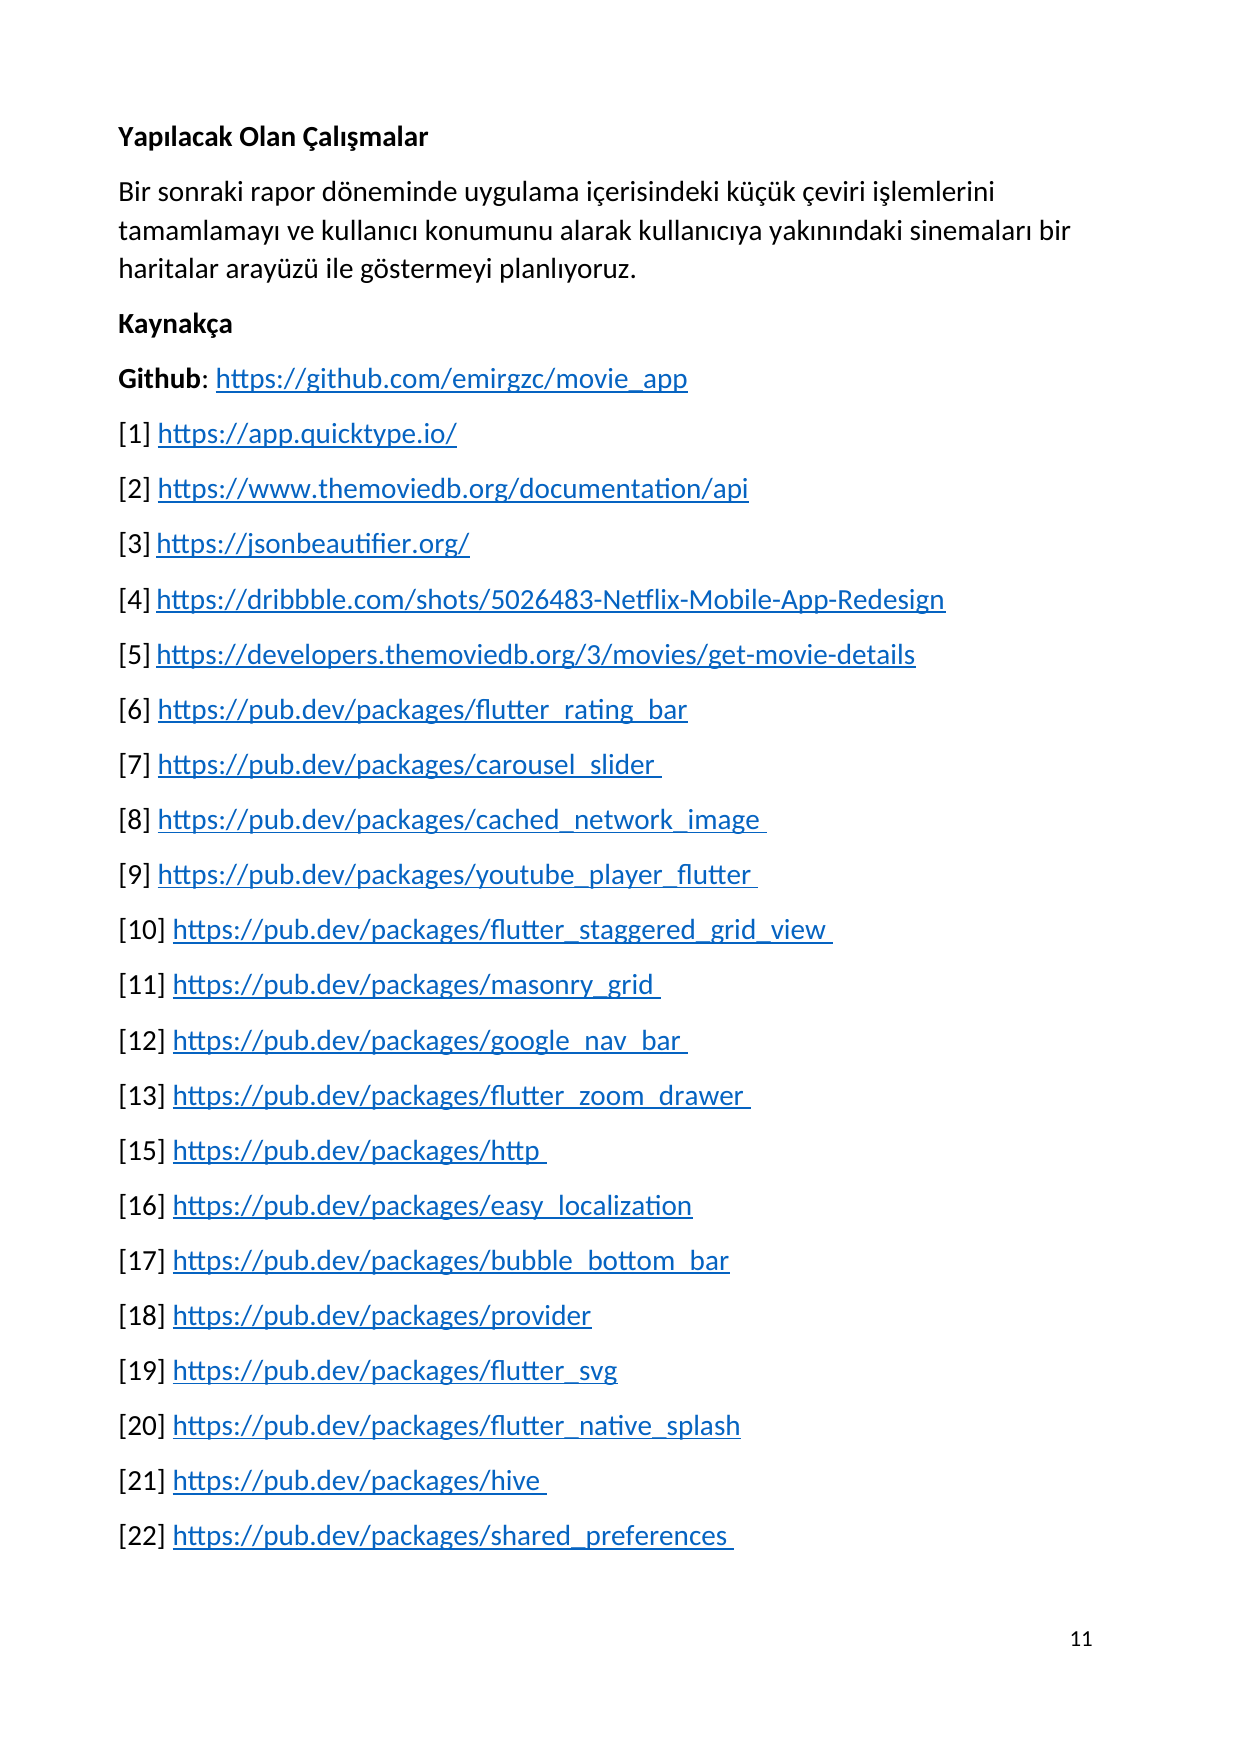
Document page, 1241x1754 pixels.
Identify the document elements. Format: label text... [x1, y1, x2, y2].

text [11] https://pub.dev/packages/masonry_grid [118, 966, 1092, 1002]
text [12] https://pub.dev/packages/google_nav_bar [118, 1022, 1092, 1057]
text [18] https://pub.dev/packages/provider [118, 1297, 1092, 1333]
text [6] https://pub.dev/packages/flutter_rating_bar [118, 691, 1092, 727]
text [8] https://pub.dev/packages/cached_network_image [118, 801, 1092, 837]
text Yapılacak Olan Çalışmalar [118, 118, 1092, 154]
text [13] https://pub.dev/packages/flutter_zoom_drawer [118, 1077, 1092, 1112]
text [4] https://dribbble.com/shots/5026483-Netflix-Mobile-App-Redesign [118, 581, 1092, 616]
text [19] https://pub.dev/packages/flutter_svg [118, 1352, 1092, 1388]
text [17] https://pub.dev/packages/bubble_bottom_bar [118, 1242, 1092, 1278]
text [16] https://pub.dev/packages/easy_localization [118, 1187, 1092, 1222]
text [20] https://pub.dev/packages/flutter_native_splash [118, 1407, 1092, 1443]
text Kaynakça [118, 305, 1092, 341]
text [9] https://pub.dev/packages/youtube_player_flutter [118, 856, 1092, 892]
text [21] https://pub.dev/packages/hive [118, 1462, 1092, 1498]
text [1] https://app.quicktype.io/ [118, 415, 1092, 451]
text [15] https://pub.dev/packages/http [118, 1132, 1092, 1167]
text [2] https://www.themoviedb.org/documentation/api [118, 471, 1092, 506]
text [22] https://pub.dev/packages/shared_preferences [118, 1517, 1092, 1553]
text [7] https://pub.dev/packages/carousel_slider [118, 746, 1092, 782]
text Bir sonraki rapor döneminde uygulama içerisindeki küçük çeviri işlemlerini tamamlamayı ve kullanıcı konumunu alarak kullanıcıya yakınındaki sinemaları bir haritalar arayüzü ile göstermeyi planlıyoruz. [118, 173, 1092, 286]
text [3] https://jsonbeautifier.org/ [118, 526, 1092, 561]
text [5] https://developers.themoviedb.org/3/movies/get-movie-details [118, 636, 1092, 671]
text Github: https://github.com/emirgzc/movie_app [118, 360, 1092, 396]
text [10] https://pub.dev/packages/flutter_staggered_grid_view [118, 911, 1092, 947]
